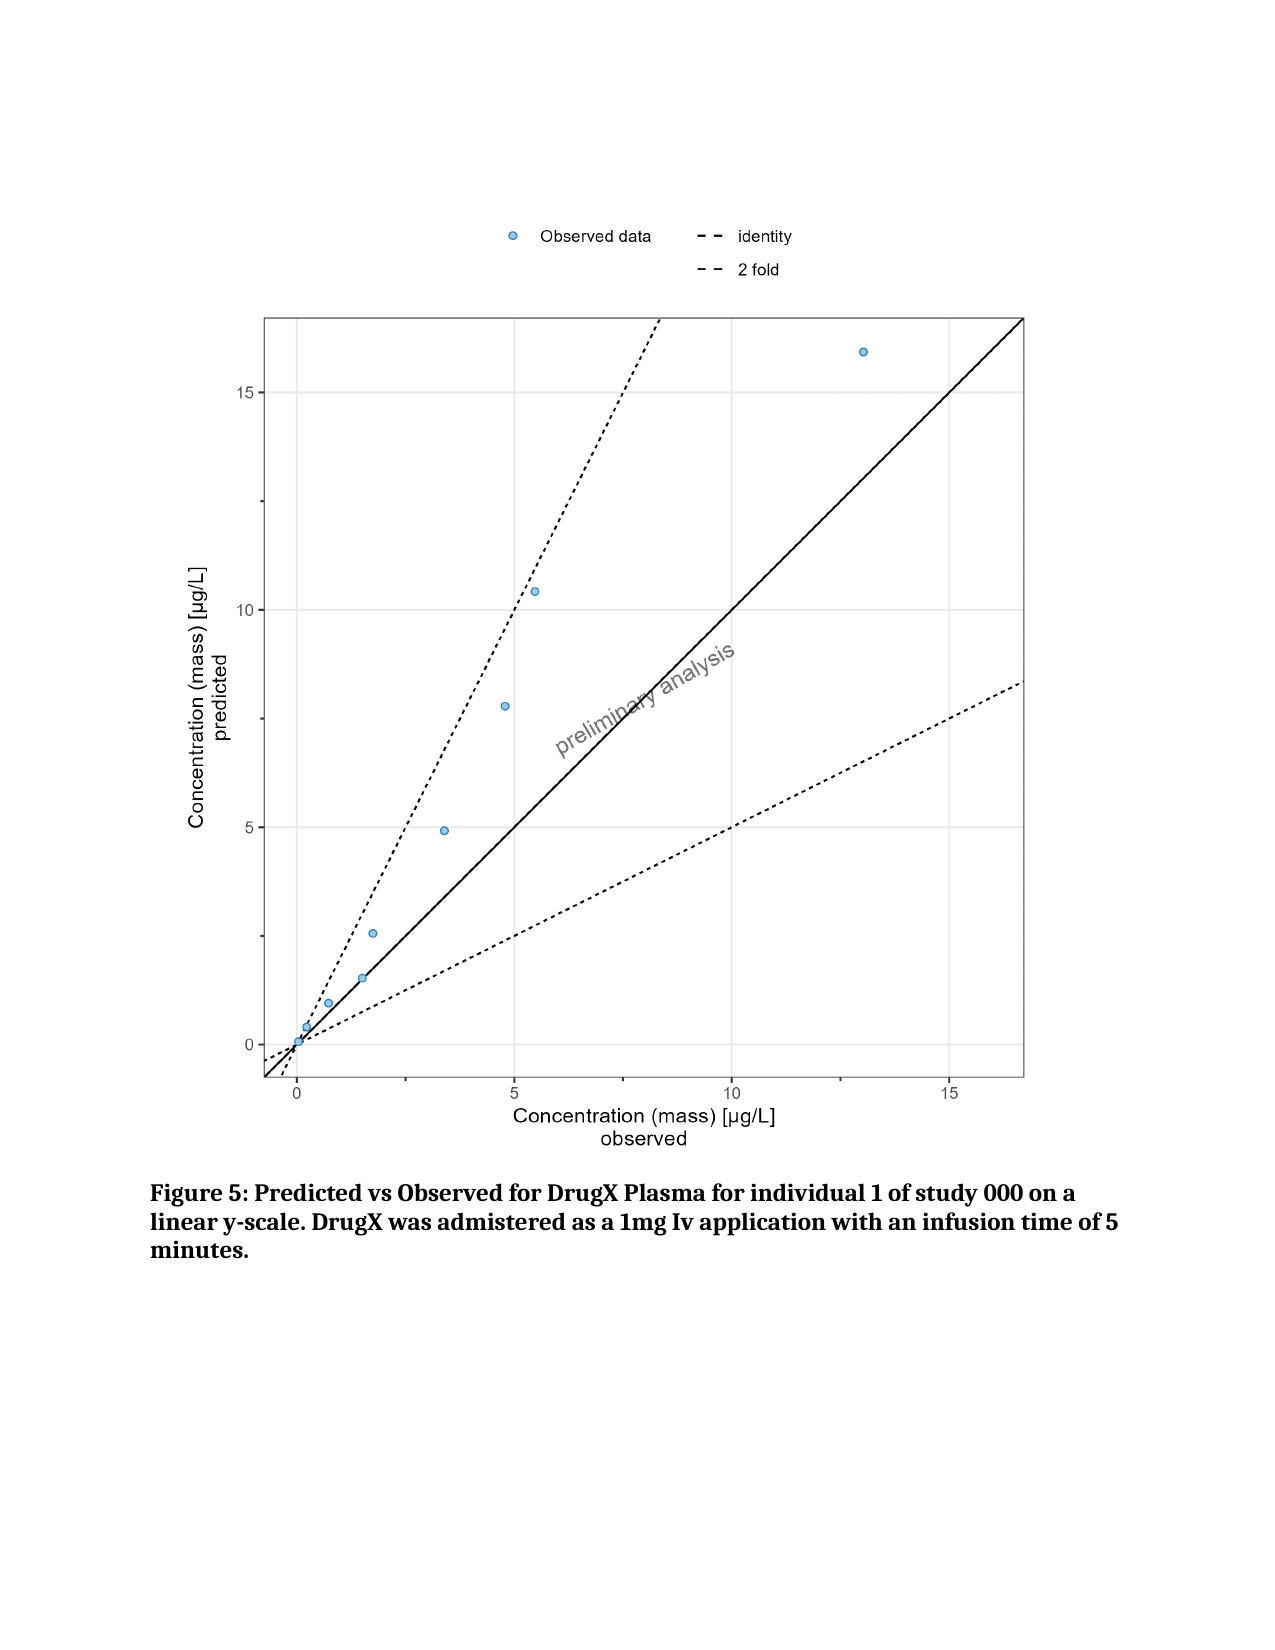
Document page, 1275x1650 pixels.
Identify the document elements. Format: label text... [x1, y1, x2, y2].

text Figure 5: Predicted vs Observed for DrugX Plasma for individual 1 of study 000 on a linear y-scale. DrugX was admistered as a 1mg Iv application with an infusion time of 5 minutes. [150, 1179, 1125, 1265]
picture [168, 168, 1044, 1160]
